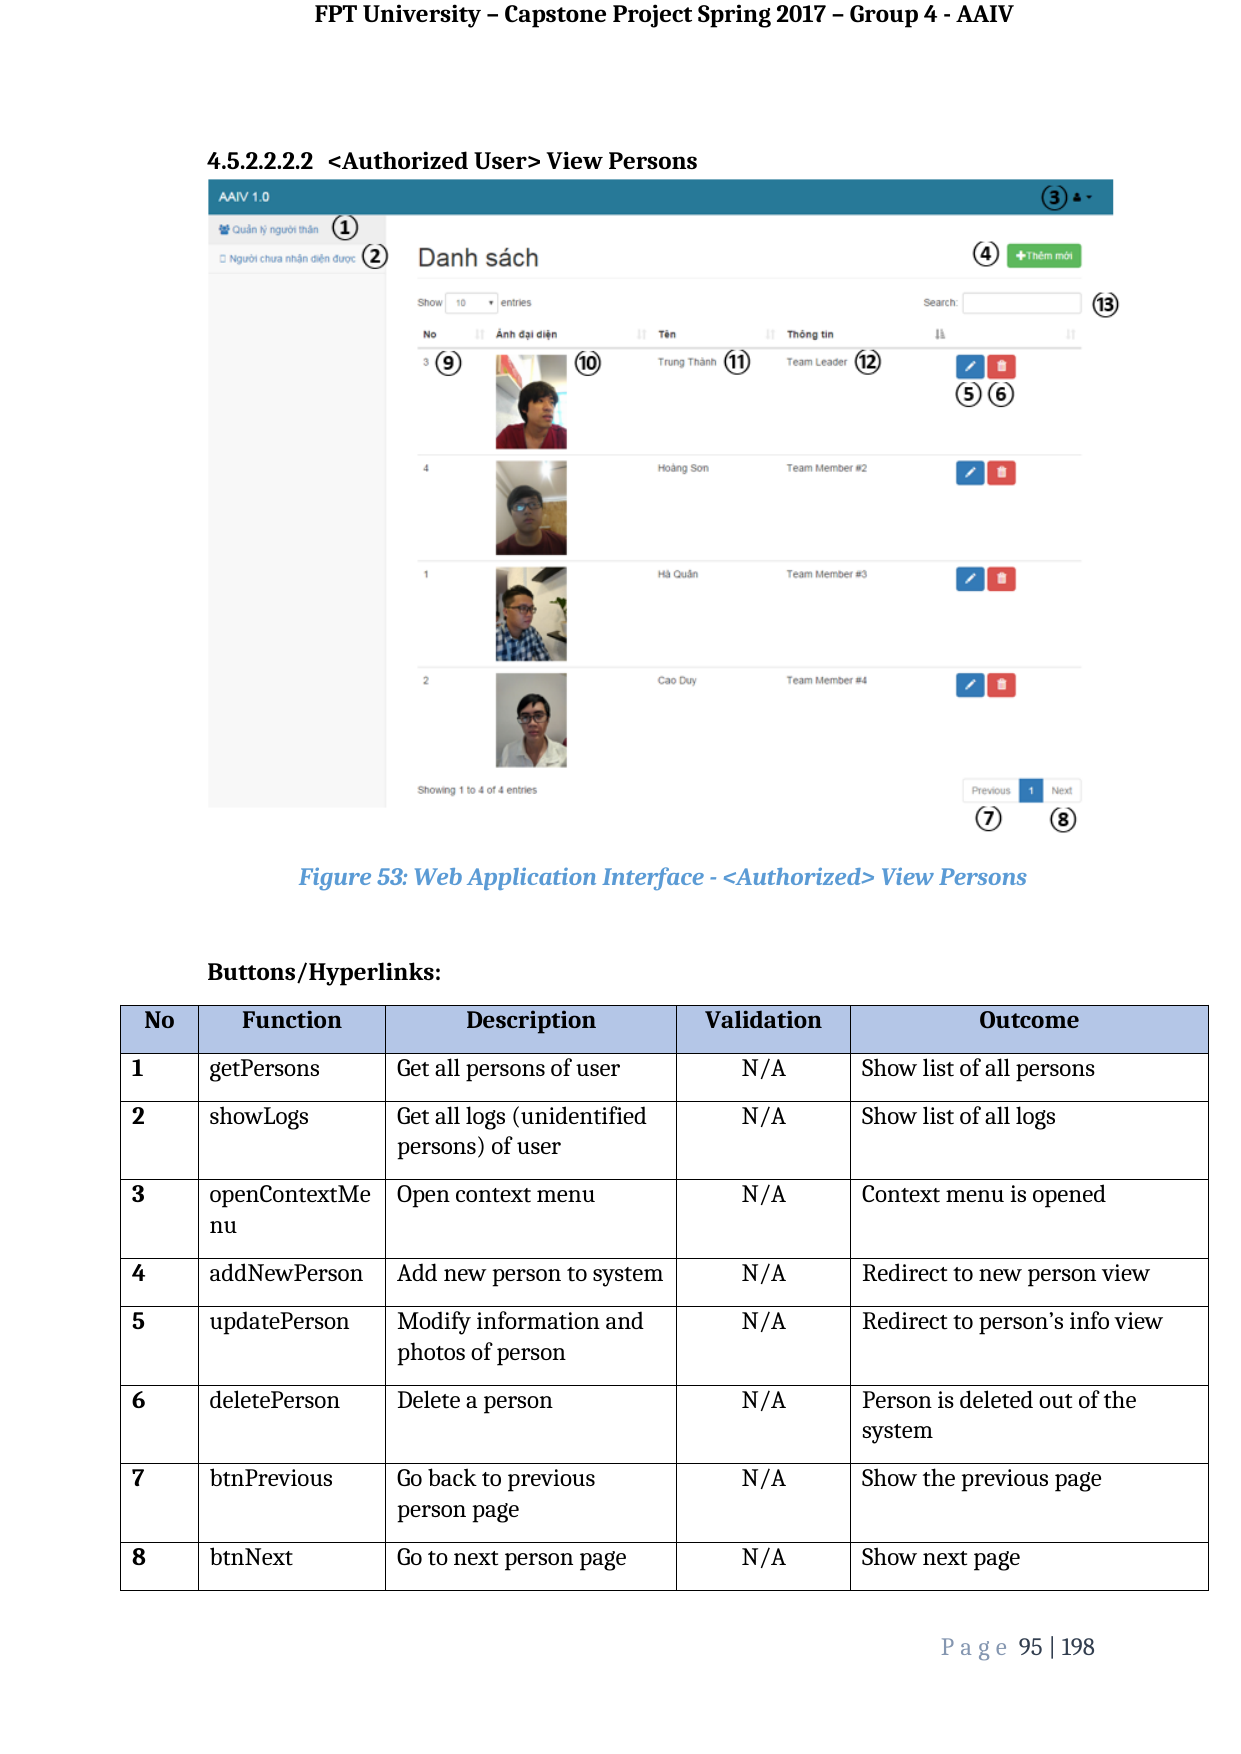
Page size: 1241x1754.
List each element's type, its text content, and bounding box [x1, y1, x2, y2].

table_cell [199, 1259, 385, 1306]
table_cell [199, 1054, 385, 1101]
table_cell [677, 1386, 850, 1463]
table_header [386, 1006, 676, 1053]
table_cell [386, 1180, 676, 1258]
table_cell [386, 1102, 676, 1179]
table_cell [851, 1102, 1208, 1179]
subtitle <Authorized User> View Persons [207, 147, 1122, 176]
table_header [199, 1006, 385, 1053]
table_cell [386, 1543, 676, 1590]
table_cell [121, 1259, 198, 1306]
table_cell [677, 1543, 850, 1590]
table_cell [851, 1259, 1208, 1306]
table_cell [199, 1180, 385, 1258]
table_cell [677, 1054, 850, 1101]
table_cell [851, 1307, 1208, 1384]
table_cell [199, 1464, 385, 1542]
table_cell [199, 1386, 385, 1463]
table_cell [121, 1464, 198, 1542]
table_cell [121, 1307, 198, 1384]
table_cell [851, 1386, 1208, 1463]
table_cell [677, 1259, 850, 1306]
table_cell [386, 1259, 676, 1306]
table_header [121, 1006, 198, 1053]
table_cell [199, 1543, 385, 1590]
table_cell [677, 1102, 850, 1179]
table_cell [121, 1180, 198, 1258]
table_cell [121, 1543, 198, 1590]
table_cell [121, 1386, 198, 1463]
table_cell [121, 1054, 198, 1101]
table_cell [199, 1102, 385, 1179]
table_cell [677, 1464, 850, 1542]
text Figure 53: Web Application Interface - <Authorized> View Persons [207, 863, 1122, 892]
picture [207, 177, 1122, 845]
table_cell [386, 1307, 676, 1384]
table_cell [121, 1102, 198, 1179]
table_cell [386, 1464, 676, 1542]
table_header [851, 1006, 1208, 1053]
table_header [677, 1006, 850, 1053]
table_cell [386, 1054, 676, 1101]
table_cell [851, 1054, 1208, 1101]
text Buttons/Hyperlinks: [207, 957, 1122, 986]
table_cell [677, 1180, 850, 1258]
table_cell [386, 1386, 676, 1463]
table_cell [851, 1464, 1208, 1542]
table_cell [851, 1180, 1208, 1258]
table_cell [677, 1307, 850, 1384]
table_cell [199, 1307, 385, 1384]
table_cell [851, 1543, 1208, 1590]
